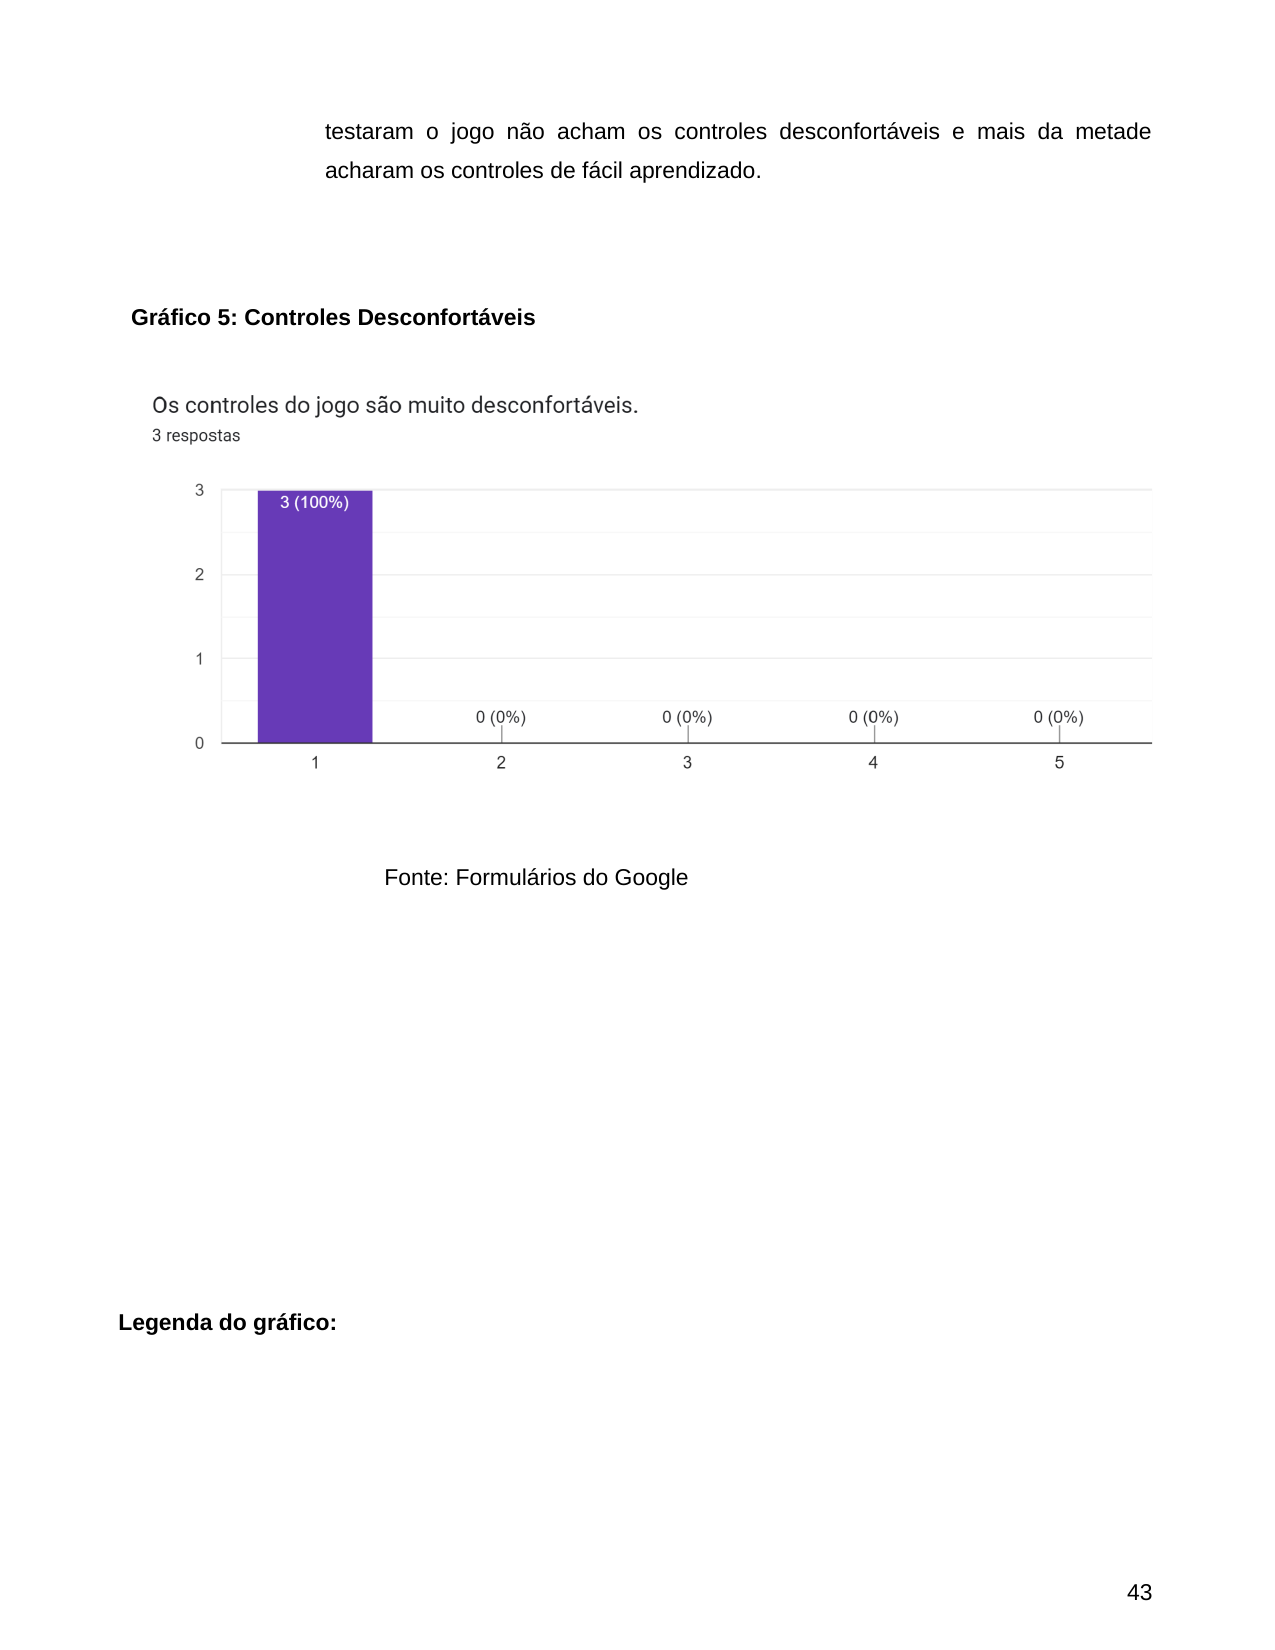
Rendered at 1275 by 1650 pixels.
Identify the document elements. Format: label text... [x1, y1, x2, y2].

text Fonte: Formulários do Google [325, 864, 1152, 891]
picture [118, 356, 1153, 848]
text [325, 118, 1152, 184]
text Gráfico 5: Controles Desconfortáveis [118, 304, 1152, 331]
text Legenda do gráfico: [118, 1309, 1152, 1335]
